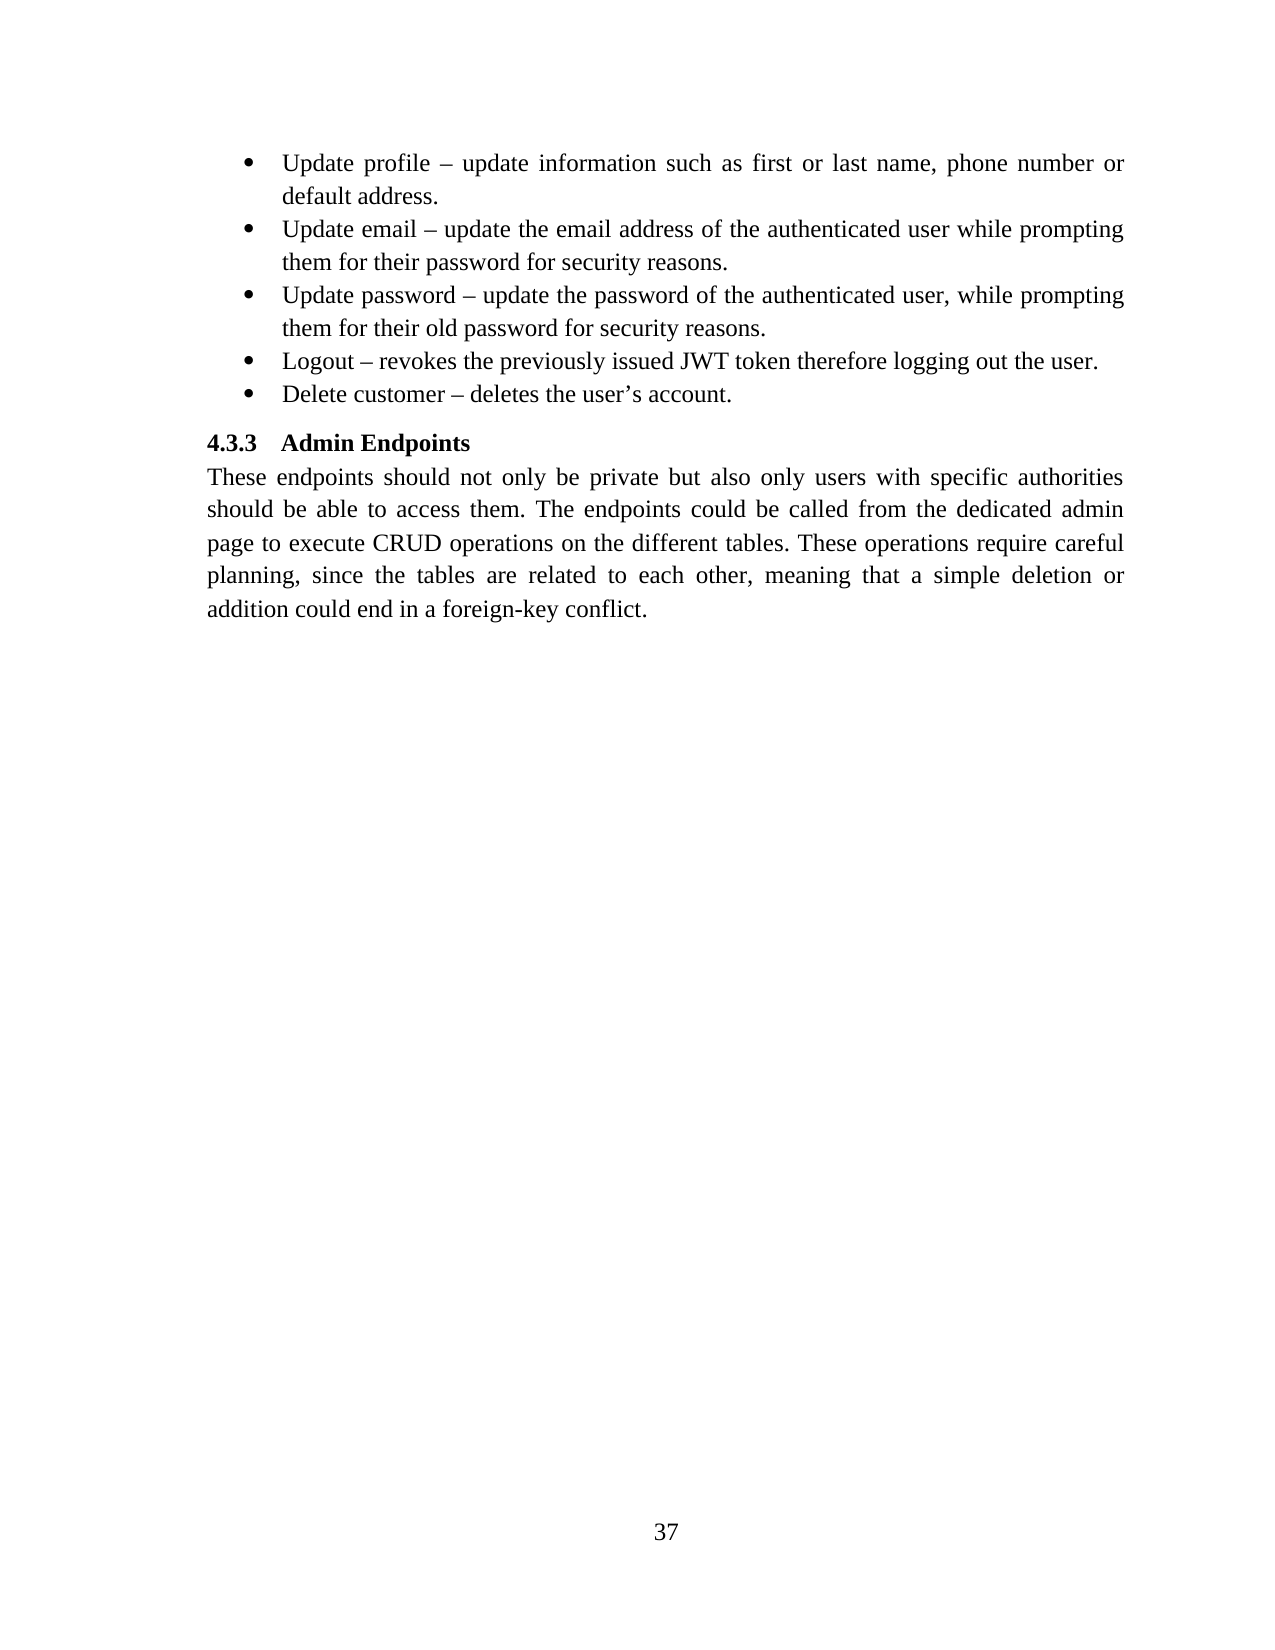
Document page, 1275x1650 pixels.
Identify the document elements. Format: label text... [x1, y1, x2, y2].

list Update password – update the password of the authenticated user, while prompting them for their old password for security reasons. [244, 280, 1125, 342]
list Logout – revokes the previously issued JWT token therefore logging out the user. [244, 346, 1125, 374]
text These endpoints should not only be private but also only users with specific authorities should be able to access them. The endpoints could be called from the dedicated admin page to execute CRUD operations on the different tables. These operations require careful planning, since the tables are related to each other, meaning that a simple deletion or addition could end in a foreign-key conflict. [207, 462, 1125, 622]
list Update profile – update information such as first or last name, phone number or default address. [244, 148, 1125, 209]
list Update email – update the email address of the authenticated user while prompting them for their password for security reasons. [244, 214, 1125, 276]
list Delete customer – deletes the user’s account. [244, 379, 1125, 408]
subtitle Admin Endpoints [207, 428, 1125, 457]
